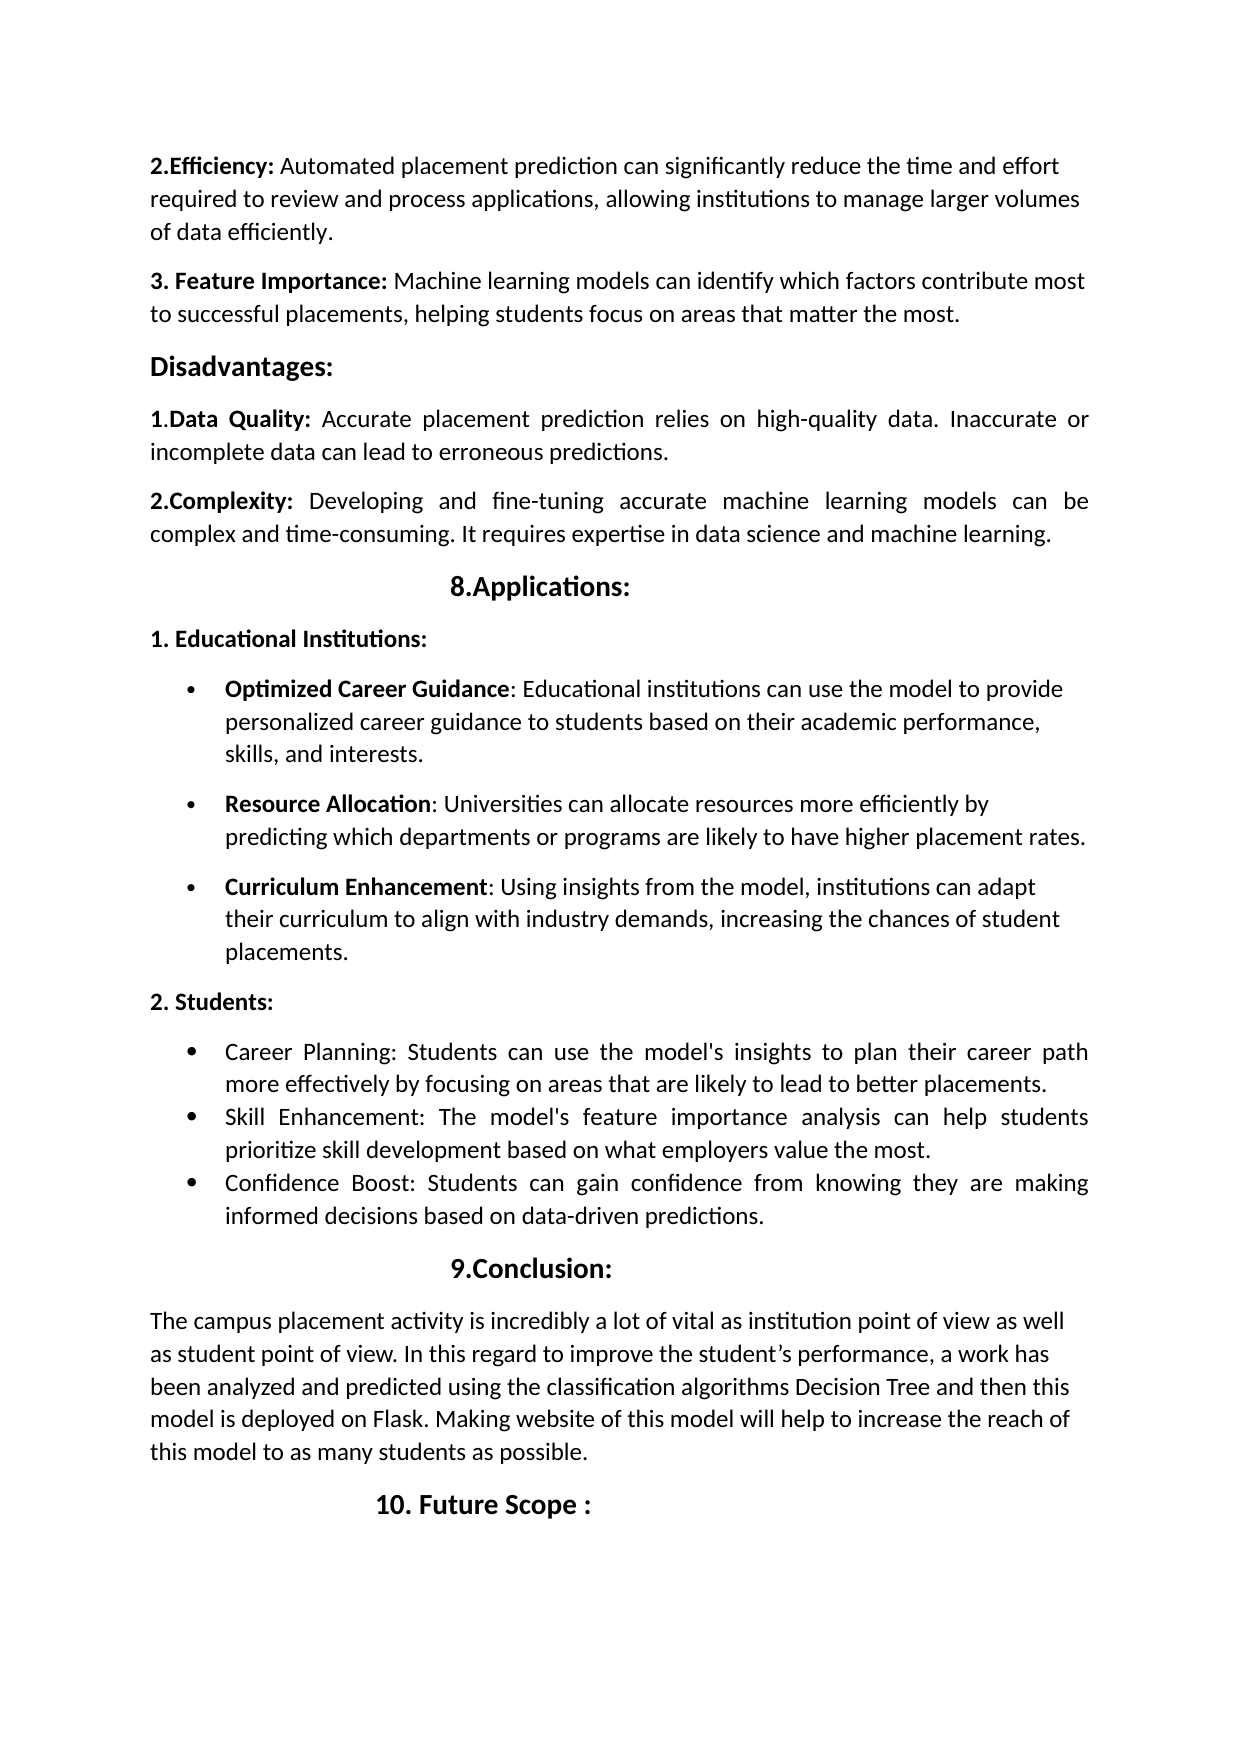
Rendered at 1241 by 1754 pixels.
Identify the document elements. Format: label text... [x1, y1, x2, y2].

text 3. Feature Importance: Machine learning models can identify which factors contribute most to successful placements, helping students focus on areas that matter the most. [150, 265, 1090, 329]
text 1. Educational Institutions: [150, 623, 1090, 654]
text The campus placement activity is incredibly a lot of vital as institution point of view as well as student point of view. In this regard to improve the student’s performance, a work has been analyzed and predicted using the classification algorithms Decision Tree and then this model is deployed on Flask. Making website of this model will help to increase the reach of this model to as many students as possible. [150, 1305, 1090, 1467]
text 10. Future Scope : [150, 1486, 1090, 1522]
text Disadvantages: [150, 348, 1090, 383]
text 9.Conclusion: [375, 1250, 1090, 1285]
list Career Planning: Students can use the model's insights to plan their career path more effectively by focusing on areas that are likely to lead to better placements. [187, 1036, 1090, 1099]
text 8.Applications: [375, 568, 1090, 604]
list Optimized Career Guidance: Educational institutions can use the model to provide personalized career guidance to students based on their academic performance, skills, and interests. [187, 673, 1090, 769]
list Confidence Boost: Students can gain confidence from knowing they are making informed decisions based on data-driven predictions. [187, 1167, 1090, 1231]
list Resource Allocation: Universities can allocate resources more efficiently by predicting which departments or programs are likely to have higher placement rates. [187, 788, 1090, 852]
text 2. Students: [150, 986, 1090, 1017]
list Skill Enhancement: The model's feature importance analysis can help students prioritize skill development based on what employers value the most. [187, 1101, 1090, 1165]
text 2.Complexity: Developing and fine-tuning accurate machine learning models can be complex and time-consuming. It requires expertise in data science and machine learning. [150, 486, 1090, 549]
text 2.Efficiency: Automated placement prediction can significantly reduce the time and effort required to review and process applications, allowing institutions to manage larger volumes of data efficiently. [150, 150, 1090, 246]
list Curriculum Enhancement: Using insights from the model, institutions can adapt their curriculum to align with industry demands, increasing the chances of student placements. [187, 871, 1090, 967]
text 1.Data Quality: Accurate placement prediction relies on high-quality data. Inaccurate or incomplete data can lead to erroneous predictions. [150, 403, 1090, 466]
